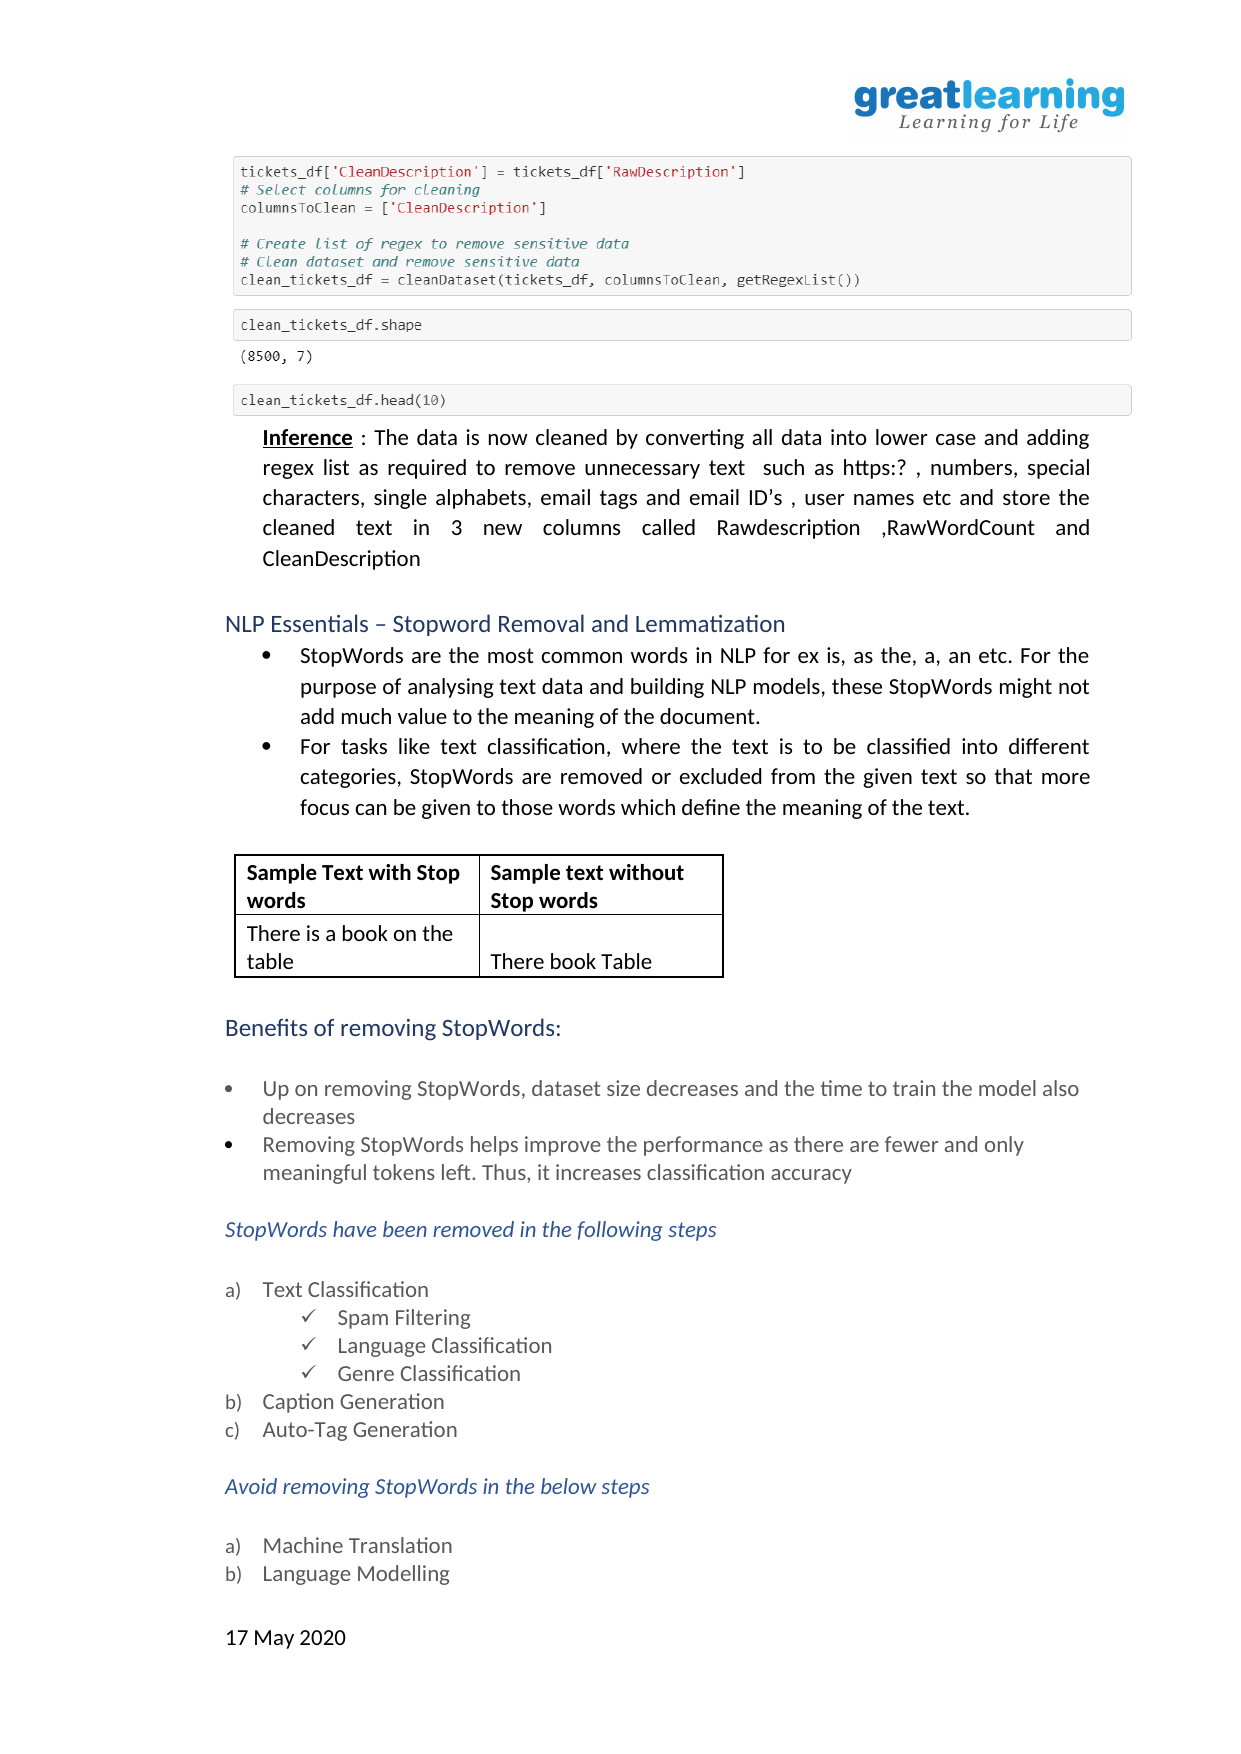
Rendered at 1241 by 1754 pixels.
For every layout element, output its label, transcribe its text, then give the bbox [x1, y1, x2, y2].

list Auto-Tag Generation [225, 1415, 1096, 1443]
table_header Sample text without Stop words [480, 856, 722, 914]
list Caption Generation [225, 1387, 1096, 1415]
picture [225, 150, 1134, 421]
list For tasks like text classification, where the text is to be classified into different categories, StopWords are removed or excluded from the given text so that more focus can be given to those words which define the meaning of the text. [262, 732, 1092, 821]
list Text Classification [225, 1275, 1096, 1303]
subtitle NLP Essentials – Stopword Removal and Lemmatization [225, 609, 1091, 639]
list StopWords are the most common words in NLP for ex is, as the, a, an etc. For the purpose of analysing text data and building NLP models, these StopWords might not add much value to the meaning of the document. [262, 642, 1092, 730]
subtitle Avoid removing StopWords in the below steps [225, 1472, 1091, 1500]
picture [849, 75, 1128, 140]
subtitle Benefits of removing StopWords: [225, 1012, 1091, 1042]
table_cell There is a book on the table [236, 915, 479, 976]
list Machine Translation [225, 1531, 1096, 1559]
text Inference : The data is now cleaned by converting all data into lower case and adding regex list as required to remove unnecessary text such as https:? , numbers, special characters, single alphabets, email tags and email ID’s , user names etc and store the cleaned text in 3 new columns called Rawdescription ,RawWordCount and CleanDescription [262, 423, 1092, 572]
table_header Sample Text with Stop words [236, 856, 479, 914]
list Genre Classification [300, 1359, 1096, 1387]
list Language Modelling [225, 1559, 1096, 1587]
list Up on removing StopWords, dataset size decreases and the time to train the model also decreases [225, 1074, 1096, 1130]
list Spam Filtering [300, 1303, 1096, 1331]
list Removing StopWords helps improve the performance as there are fewer and only meaningful tokens left. Thus, it increases classification accuracy [225, 1130, 1092, 1186]
list Language Classification [300, 1331, 1096, 1359]
table_cell There book Table [480, 915, 722, 976]
subtitle StopWords have been removed in the following steps [225, 1215, 1091, 1243]
